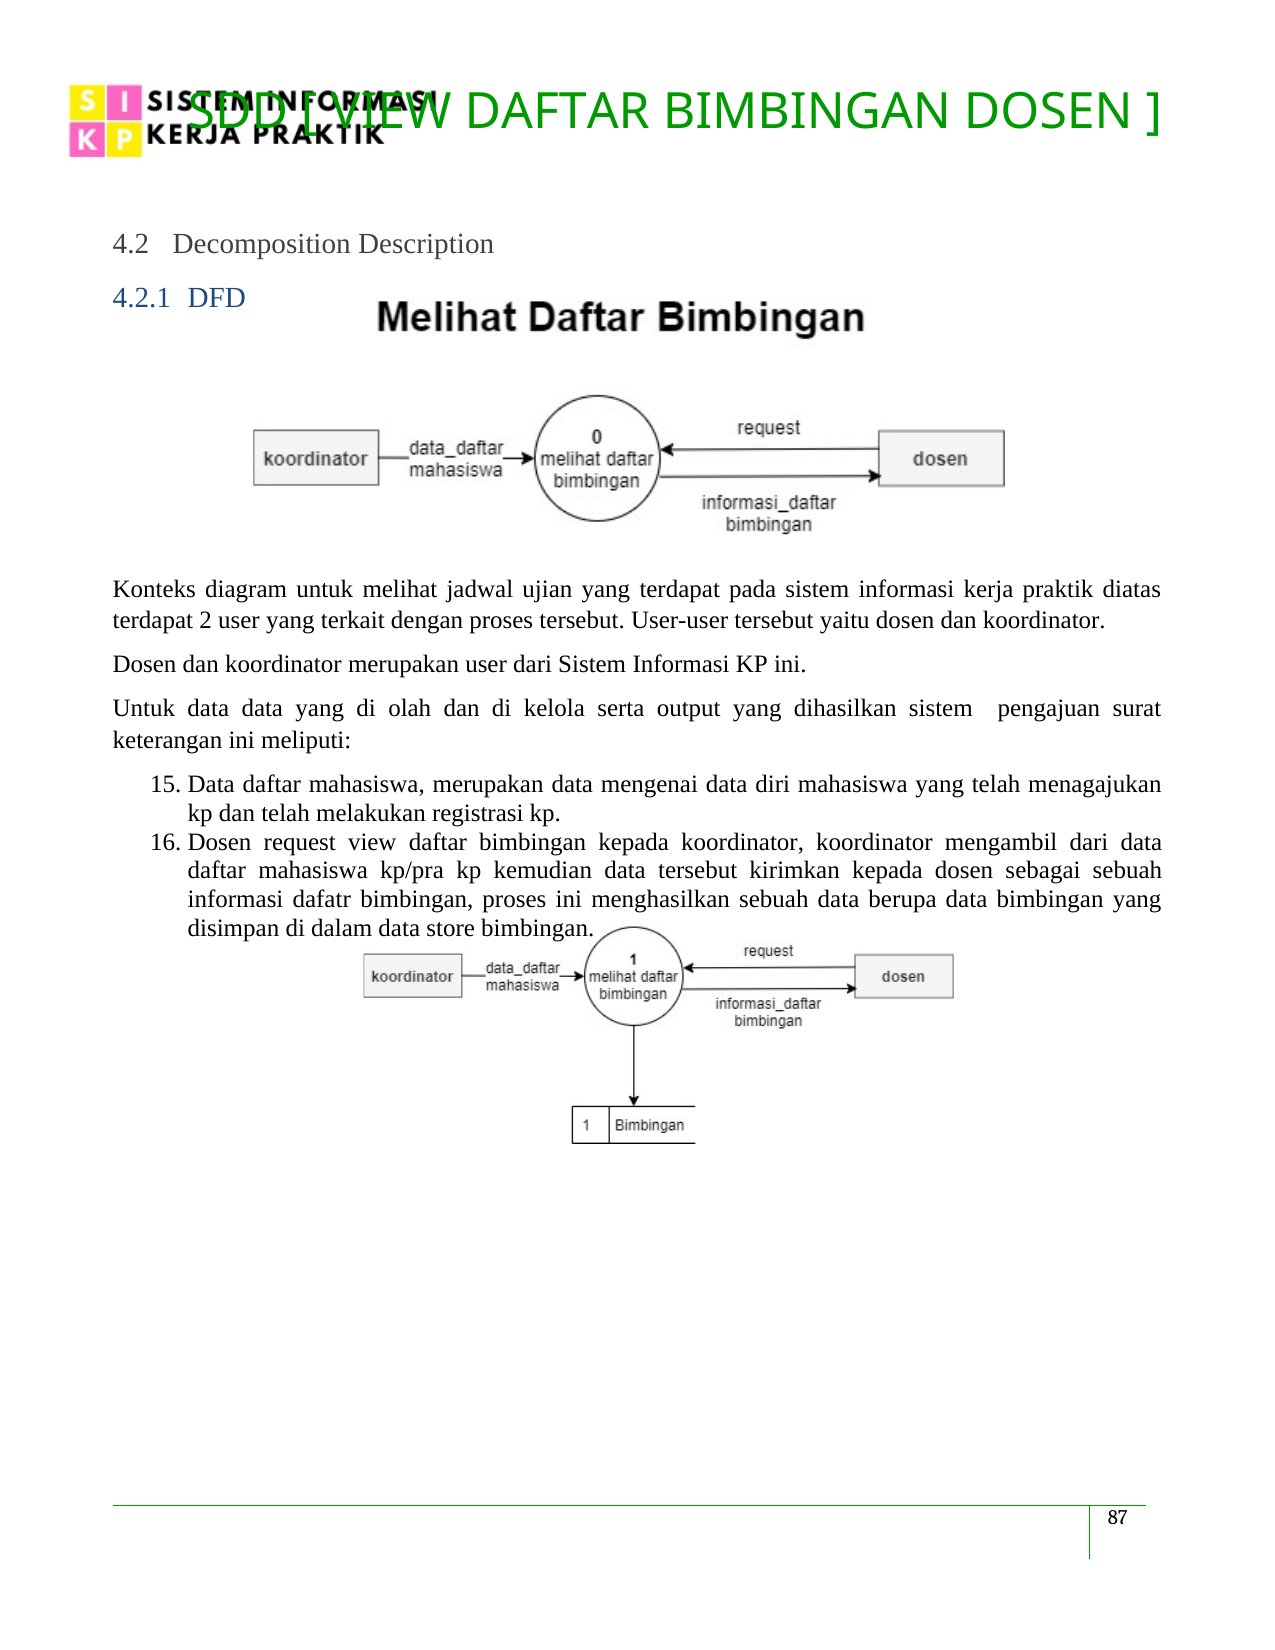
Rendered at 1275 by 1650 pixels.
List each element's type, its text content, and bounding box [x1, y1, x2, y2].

text Dosen dan koordinator merupakan user dari Sistem Informasi KP ini. [112, 649, 1162, 678]
text Untuk data data yang di olah dan di kelola serta output yang dihasilkan sistem pengajuan surat keterangan ini meliputi: [112, 693, 1162, 754]
subtitle Decomposition Description [112, 226, 1162, 260]
list Dosen request view daftar bimbingan kepada koordinator, koordinator mengambil dari data daftar mahasiswa kp/pra kp kemudian data tersebut kirimkan kepada dosen sebagai sebuah informasi dafatr bimbingan, proses ini menghasilkan sebuah data berupa data bimbingan yang disimpan di dalam data store bimbingan. [150, 827, 1162, 942]
subtitle DFD [112, 281, 1162, 314]
picture [65, 80, 439, 161]
list Data daftar mahasiswa, merupakan data mengenai data diri mahasiswa yang telah menagajukan kp dan telah melakukan registrasi kp. [150, 769, 1162, 827]
picture [363, 942, 954, 1144]
text Konteks diagram untuk melihat jadwal ujian yang terdapat pada sistem informasi kerja praktik diatas terdapat 2 user yang terkait dengan proses tersebut. User-user tersebut yaitu dosen dan koordinator. [112, 574, 1162, 634]
picture [253, 314, 1005, 540]
